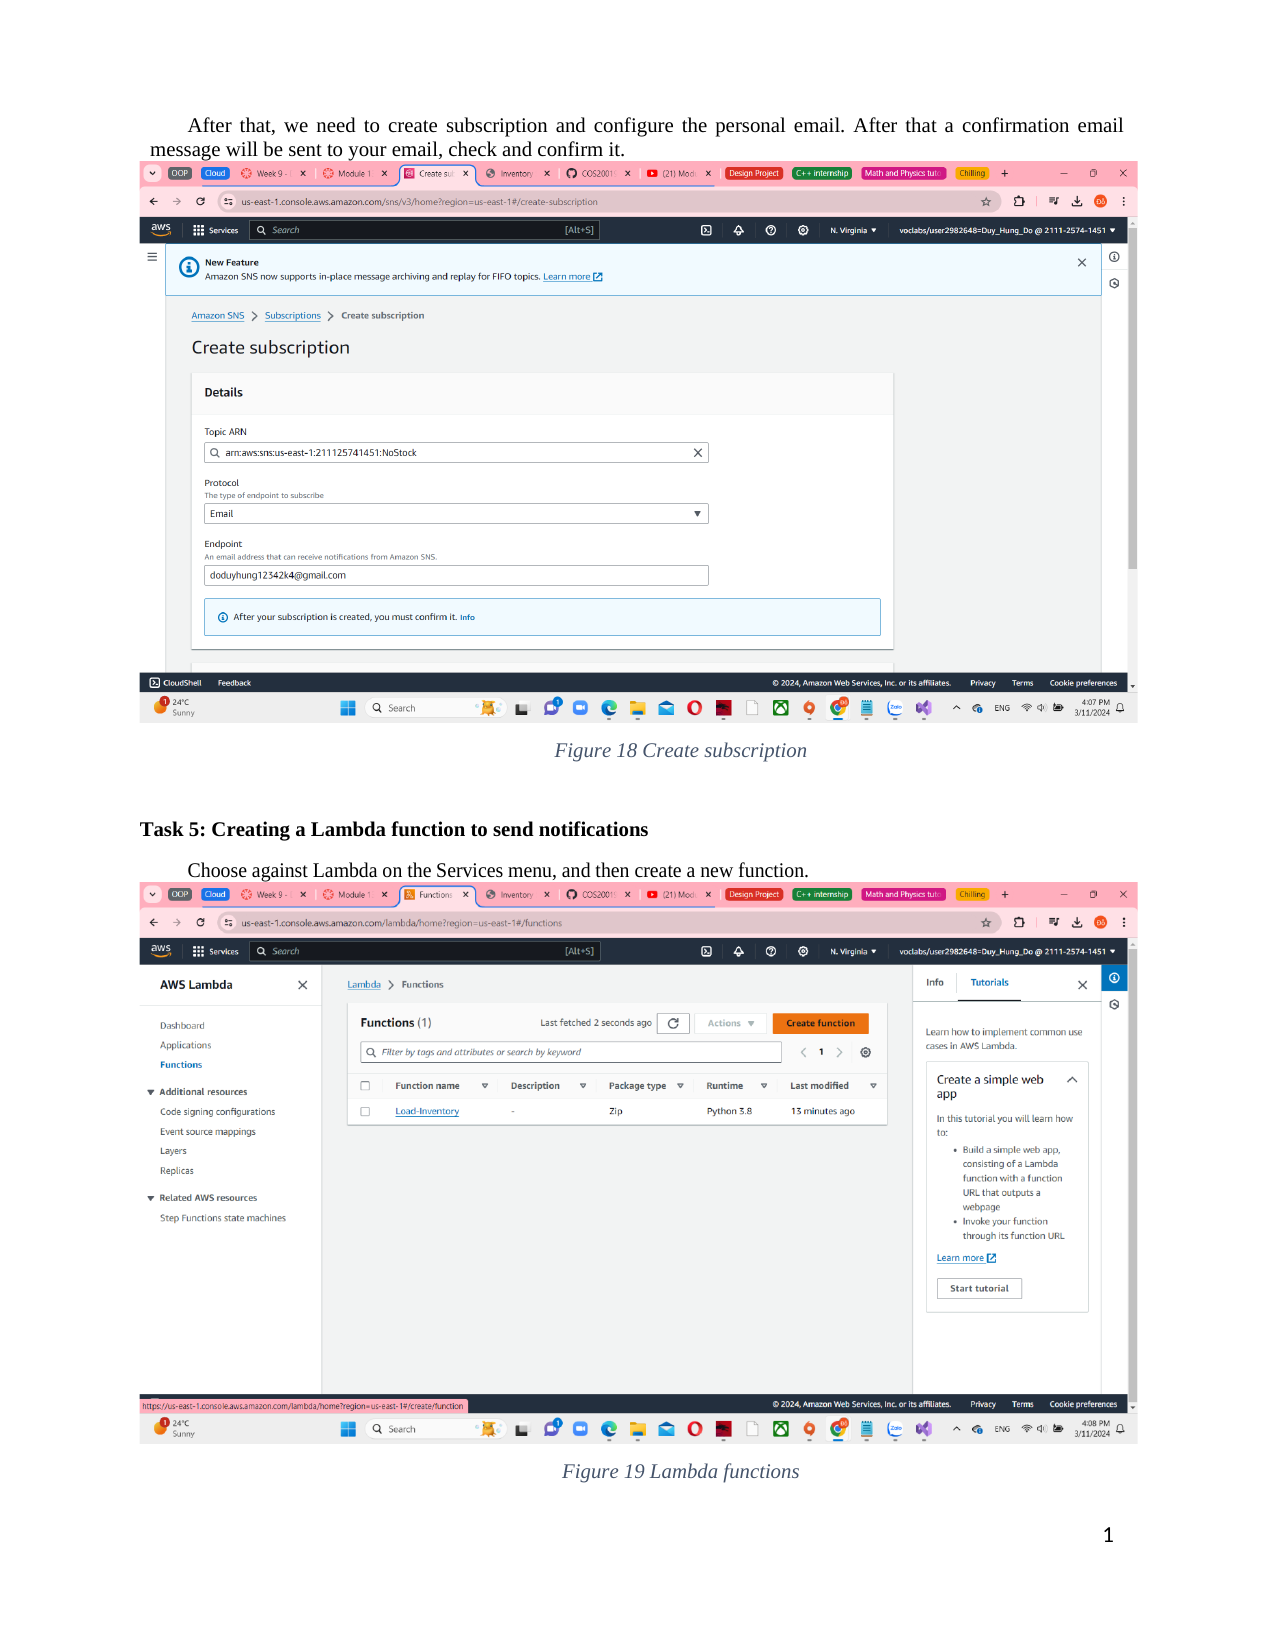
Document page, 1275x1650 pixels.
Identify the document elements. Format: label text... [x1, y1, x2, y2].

text After that, we need to create subscription and configure the personal email. After that a confirmation email message will be sent to your email, check and confirm it. [150, 112, 1125, 161]
text Figure 19 Lambda functions [226, 1459, 1137, 1483]
picture [139, 161, 1138, 723]
text Choose against Lambda on the Services menu, and then create a new function. [150, 857, 1125, 882]
text Figure 18 Create subscription [226, 738, 1137, 762]
text Task 5: Creating a Lambda function to send notifications [139, 817, 1111, 841]
picture [139, 882, 1138, 1444]
